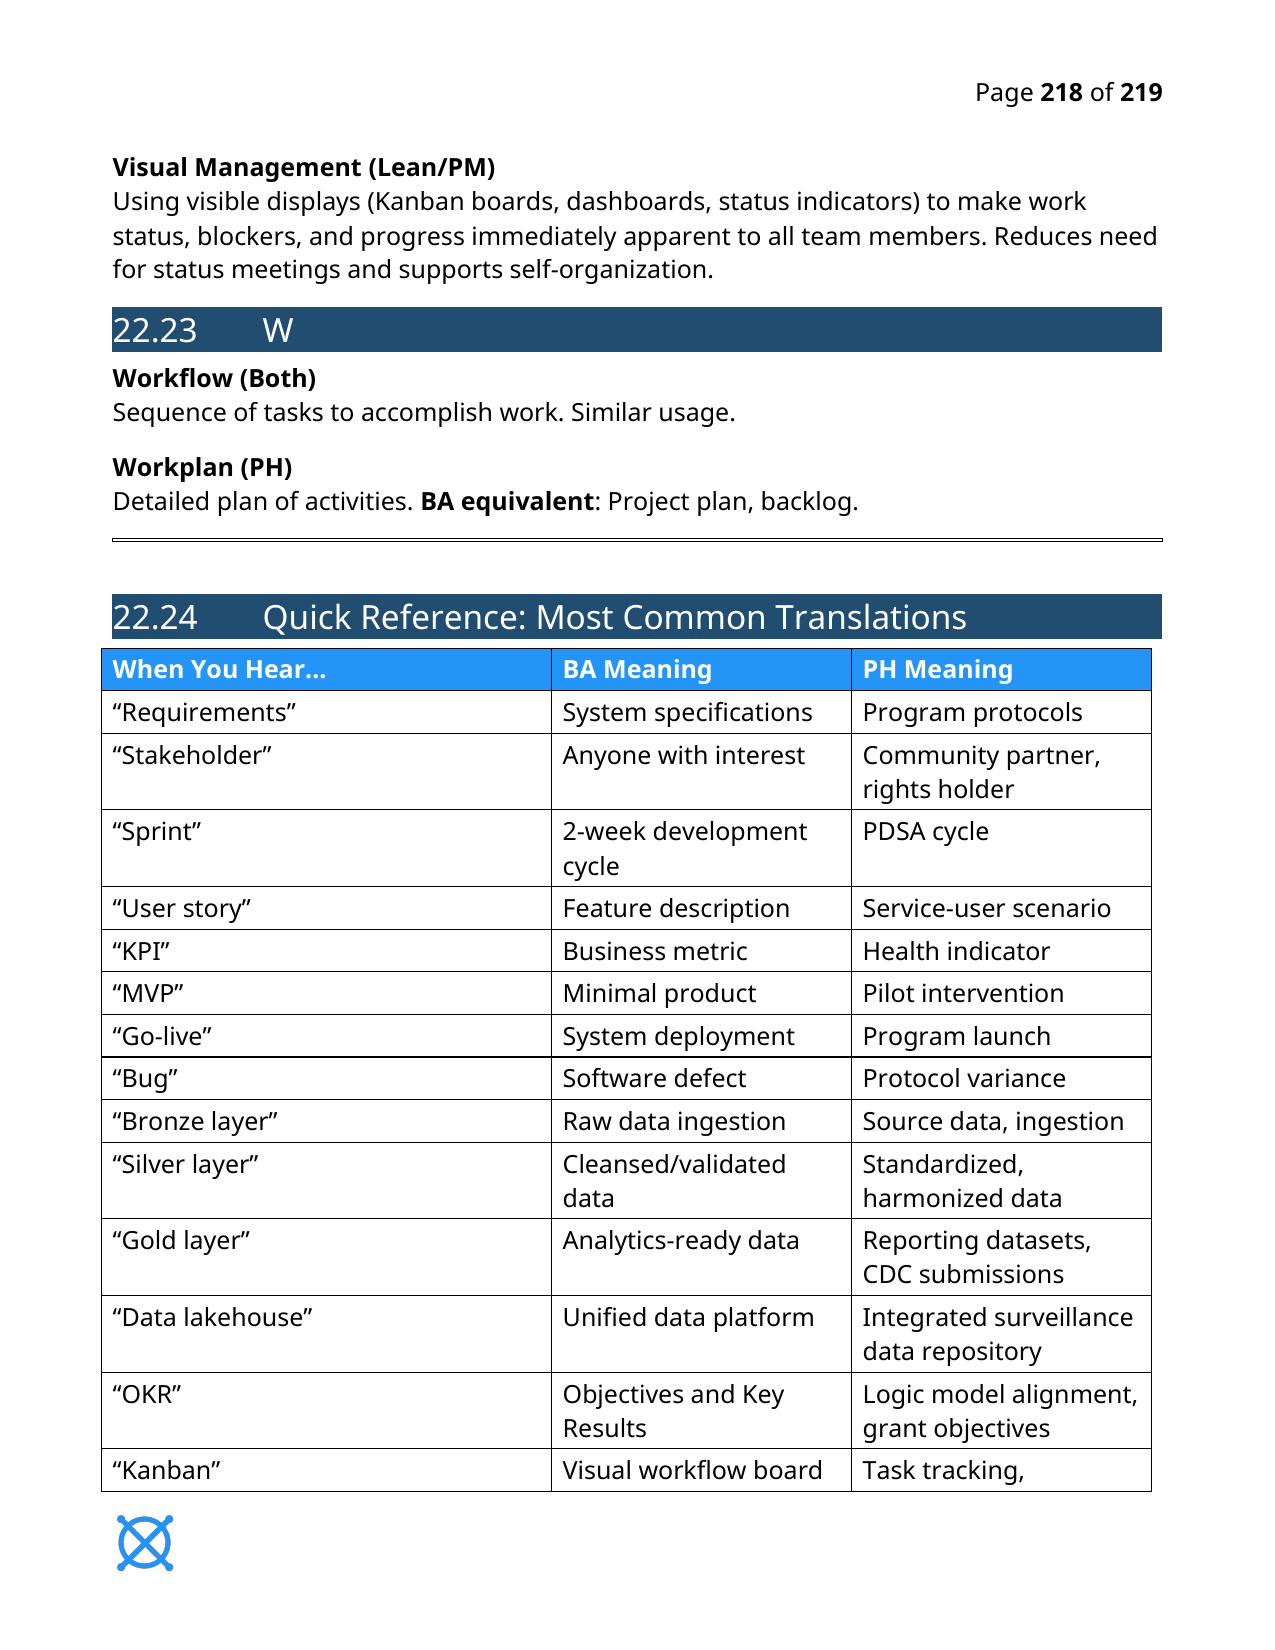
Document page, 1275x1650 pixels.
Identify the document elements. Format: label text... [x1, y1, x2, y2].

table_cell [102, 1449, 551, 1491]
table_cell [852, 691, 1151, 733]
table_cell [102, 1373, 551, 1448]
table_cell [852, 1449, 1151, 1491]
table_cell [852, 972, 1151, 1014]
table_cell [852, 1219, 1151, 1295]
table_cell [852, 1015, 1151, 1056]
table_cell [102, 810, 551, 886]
text Workplan (PH) [112, 450, 1162, 484]
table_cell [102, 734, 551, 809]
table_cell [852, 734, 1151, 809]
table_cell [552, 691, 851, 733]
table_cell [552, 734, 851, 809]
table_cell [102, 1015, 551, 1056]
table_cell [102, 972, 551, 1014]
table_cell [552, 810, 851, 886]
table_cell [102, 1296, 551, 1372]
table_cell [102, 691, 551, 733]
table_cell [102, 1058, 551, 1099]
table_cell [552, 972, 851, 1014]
picture [112, 1511, 177, 1575]
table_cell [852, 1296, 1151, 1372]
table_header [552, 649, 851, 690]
text Visual Management (Lean/PM) [112, 150, 1162, 184]
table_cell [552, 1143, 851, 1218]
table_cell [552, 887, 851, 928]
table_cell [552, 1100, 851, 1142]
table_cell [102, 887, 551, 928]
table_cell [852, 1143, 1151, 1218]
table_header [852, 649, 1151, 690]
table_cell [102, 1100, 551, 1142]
text Detailed plan of activities. BA equivalent: Project plan, backlog. [112, 484, 1162, 518]
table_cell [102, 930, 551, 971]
text Using visible displays (Kanban boards, dashboards, status indicators) to make work status, blockers, and progress immediately apparent to all team members. Reduces need for status meetings and supports self-organization. [112, 184, 1162, 286]
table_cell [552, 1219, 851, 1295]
text Workflow (Both) [112, 361, 1162, 395]
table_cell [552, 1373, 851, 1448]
subtitle W [112, 307, 1162, 352]
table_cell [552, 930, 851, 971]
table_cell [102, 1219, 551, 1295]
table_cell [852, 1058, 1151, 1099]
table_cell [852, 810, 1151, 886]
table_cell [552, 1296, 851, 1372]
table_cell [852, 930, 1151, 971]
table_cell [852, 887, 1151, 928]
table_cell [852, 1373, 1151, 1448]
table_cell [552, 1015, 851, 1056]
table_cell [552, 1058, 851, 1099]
text Sequence of tasks to accomplish work. Similar usage. [112, 395, 1162, 429]
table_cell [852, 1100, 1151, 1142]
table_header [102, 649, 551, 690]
subtitle Quick Reference: Most Common Translations [112, 594, 1162, 639]
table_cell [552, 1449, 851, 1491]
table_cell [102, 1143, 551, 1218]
